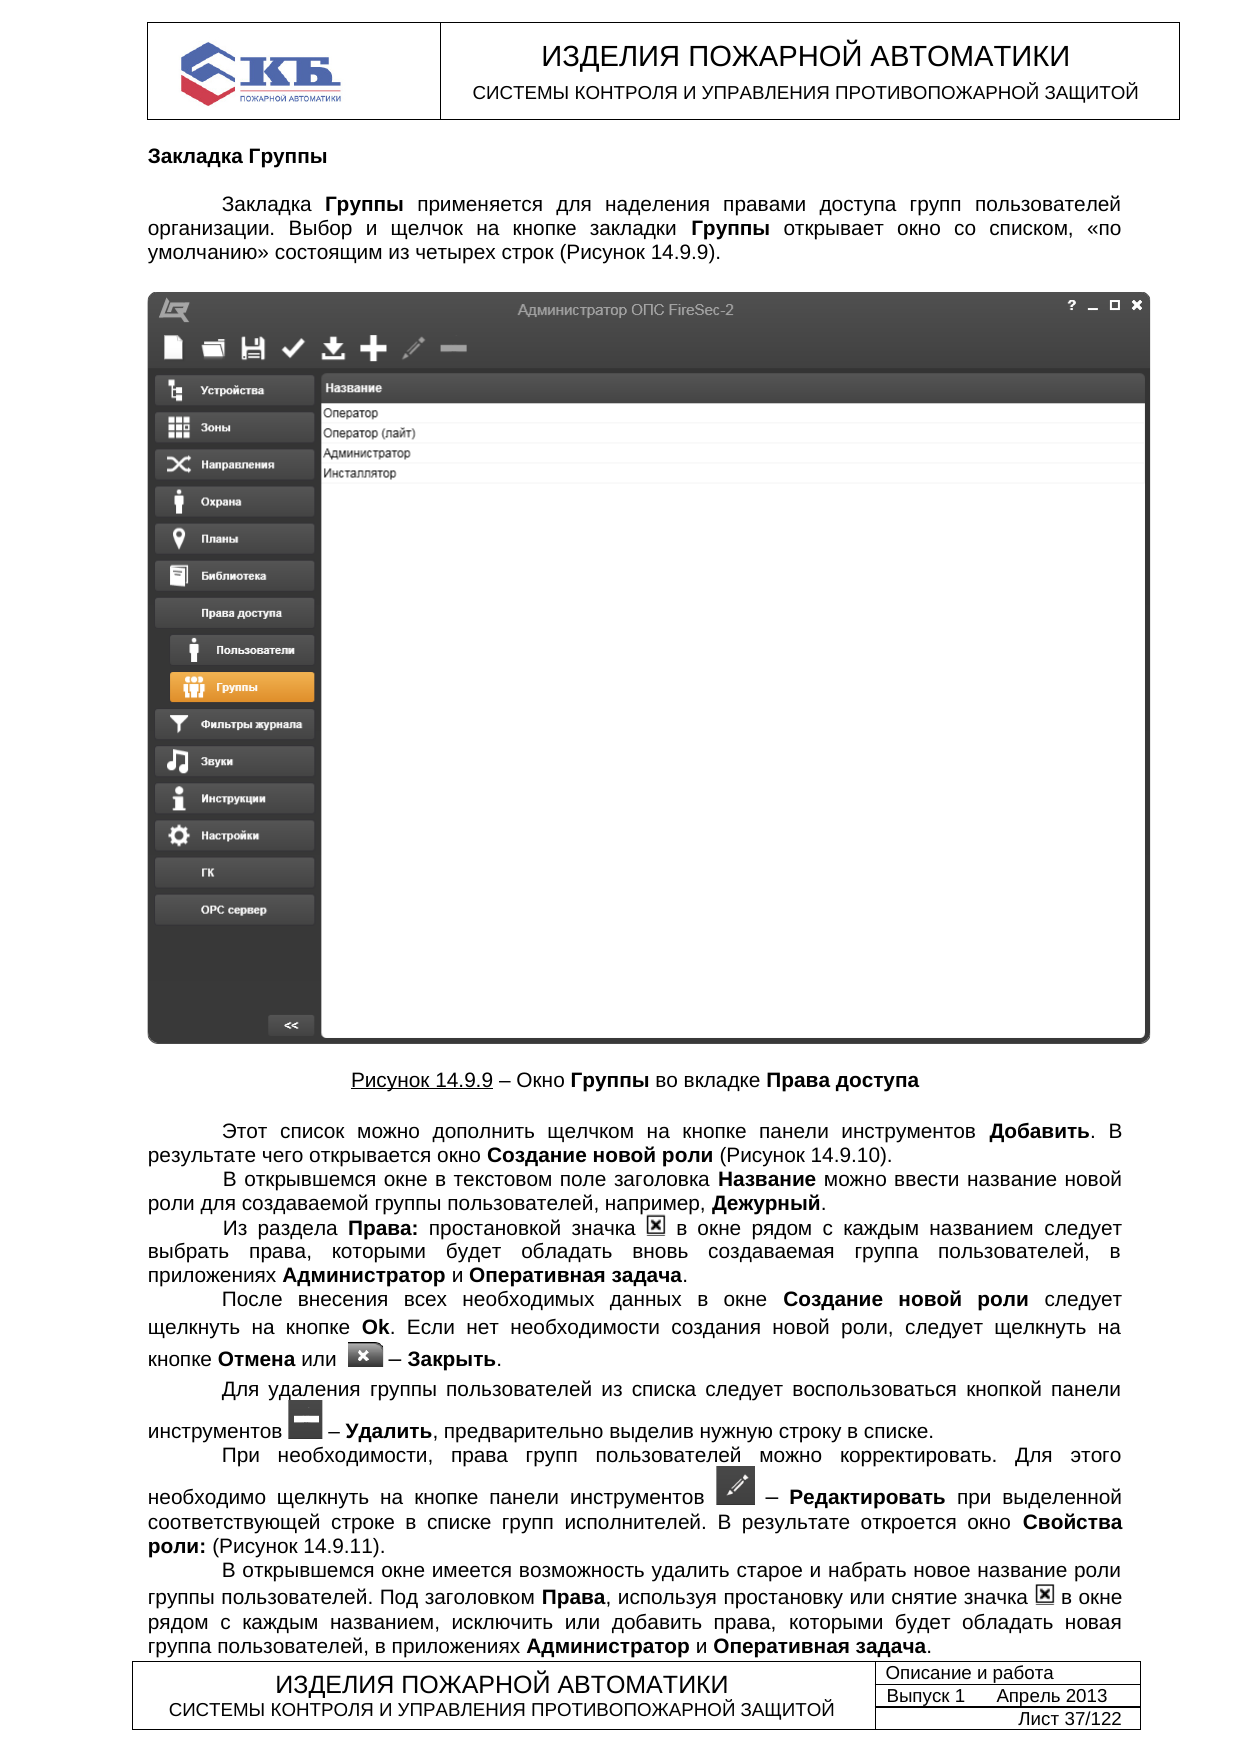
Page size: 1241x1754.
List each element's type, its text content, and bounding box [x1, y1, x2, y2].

picture [646, 1214, 667, 1236]
picture [348, 1342, 384, 1367]
list Для удаления группы пользователей из списка следует воспользоваться кнопкой панели инструментов – Удалить, предварительно выделив нужную строку в списке. [148, 1377, 1122, 1443]
picture [177, 34, 354, 115]
list При необходимости, права групп пользователей можно корректировать. Для этого необходимо щелкнуть на кнопке панели инструментов – Редактировать при выделенной соответствующей строке в списке групп исполнителей. В результате откроется окно Свойства роли: (Рисунок 14.9.11). [148, 1443, 1122, 1558]
list В открывшемся окне имеется возможность удалить старое и набрать новое название роли группы пользователей. Под заголовком Права, используя простановку или снятие значка в окне рядом с каждым названием, исключить или добавить права, которыми будет обладать новая группа пользователей, в приложениях Администратор и Оперативная задача. [148, 1558, 1122, 1658]
list Рисунок 14.9.9 – Окно Группы во вкладке Права доступа [148, 1067, 1122, 1091]
picture [288, 1400, 323, 1439]
list Закладка Группы применяется для наделения правами доступа групп пользователей организации. Выбор и щелчок на кнопке закладки Группы открывает окно со списком, «по умолчанию» состоящим из четырех строк (Рисунок 14.9.9). [148, 192, 1122, 264]
list Этот список можно дополнить щелчком на кнопке панели инструментов Добавить. В результате чего открывается окно Создание новой роли (Рисунок 14.9.10). [148, 1119, 1122, 1167]
picture [1034, 1584, 1055, 1605]
text Закладка Группы [148, 144, 1122, 168]
list После внесения всех необходимых данных в окне Создание новой роли следует щелкнуть на кнопке Ok. Если нет необходимости создания новой роли, следует щелкнуть на кнопке Отмена или – Закрыть. [148, 1287, 1122, 1373]
list В открывшемся окне в текстовом поле заголовка Название можно ввести название новой роли для создаваемой группы пользователей, например, Дежурный. [148, 1167, 1122, 1215]
picture [716, 1466, 755, 1505]
picture [147, 292, 1151, 1044]
list Из раздела Права: простановкой значка в окне рядом с каждым названием следует выбрать права, которыми будет обладать вновь создаваемая группа пользователей, в приложениях Администратор и Оперативная задача. [148, 1215, 1122, 1287]
